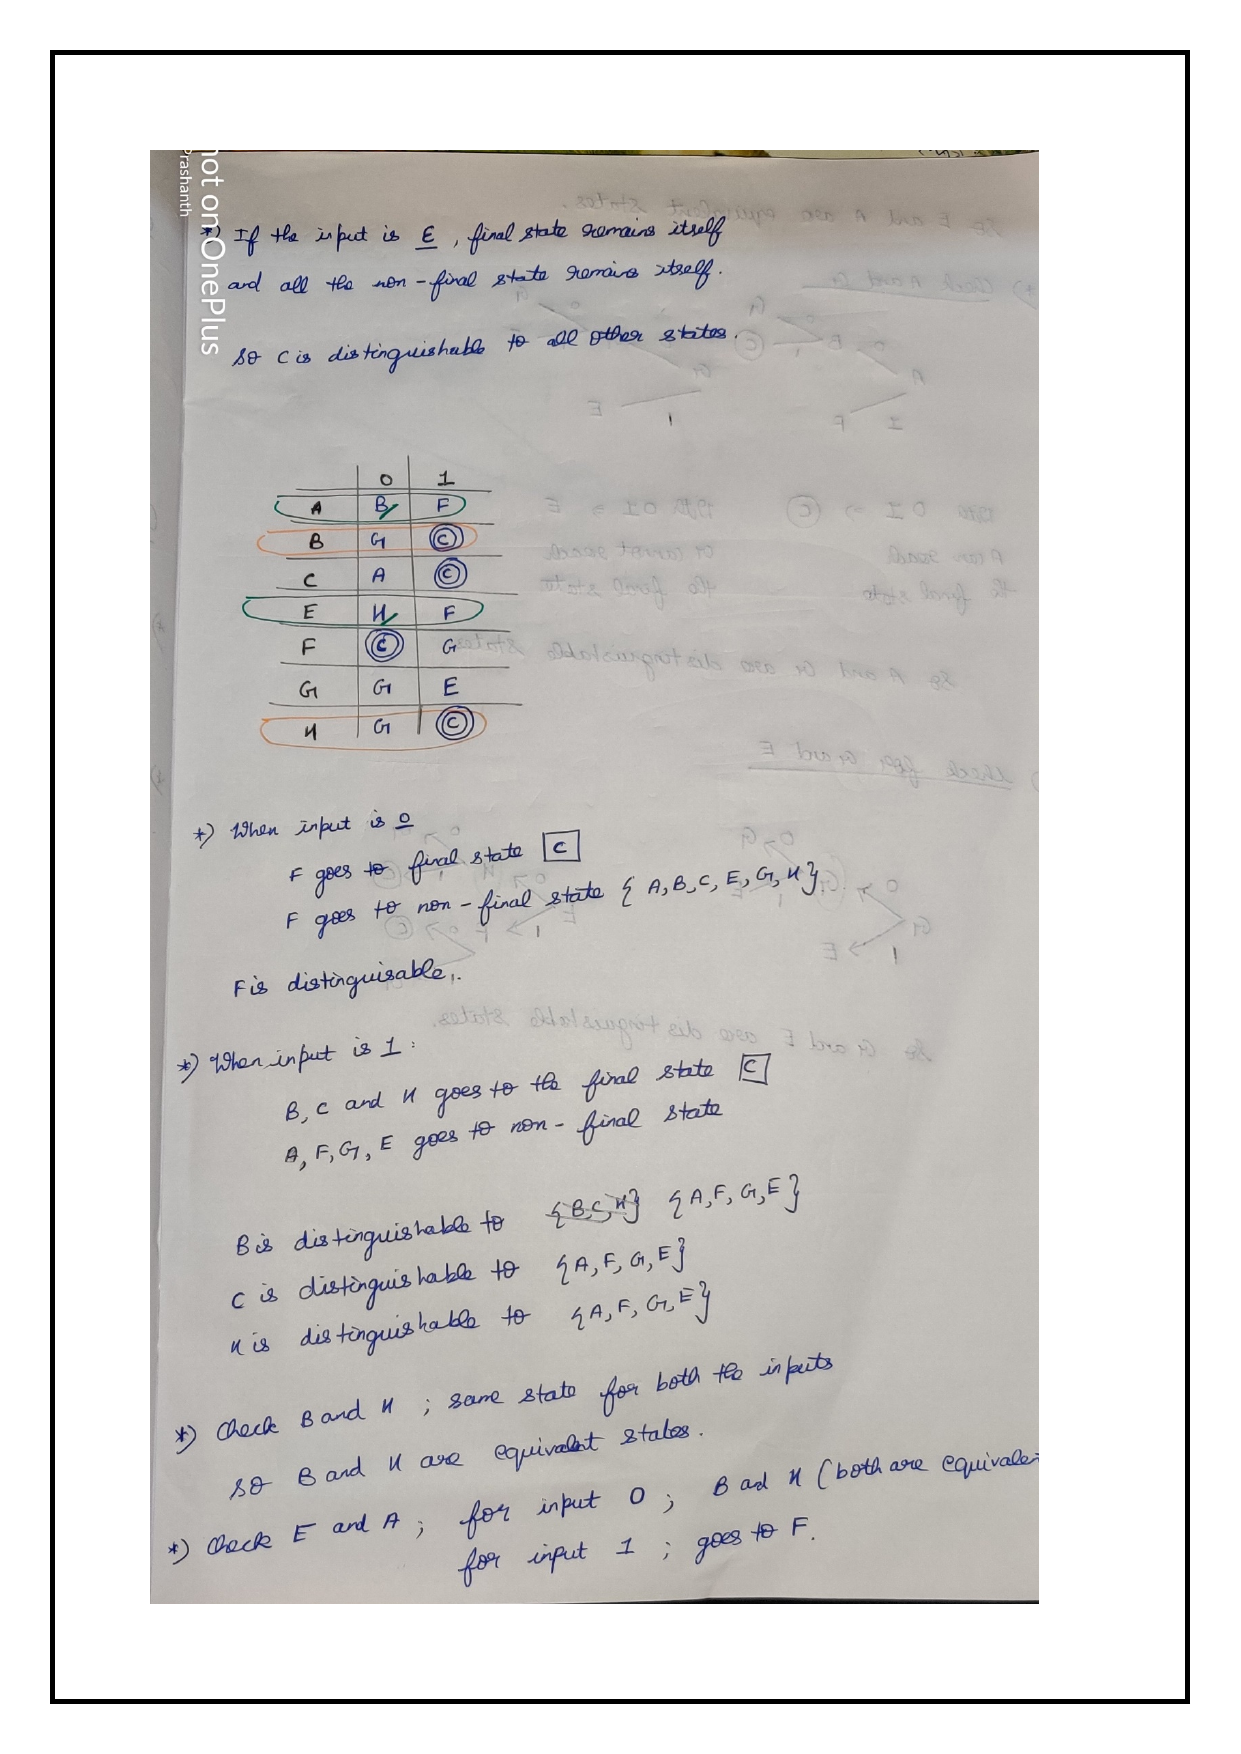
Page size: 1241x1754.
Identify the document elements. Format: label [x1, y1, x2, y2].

picture [150, 150, 1039, 1604]
